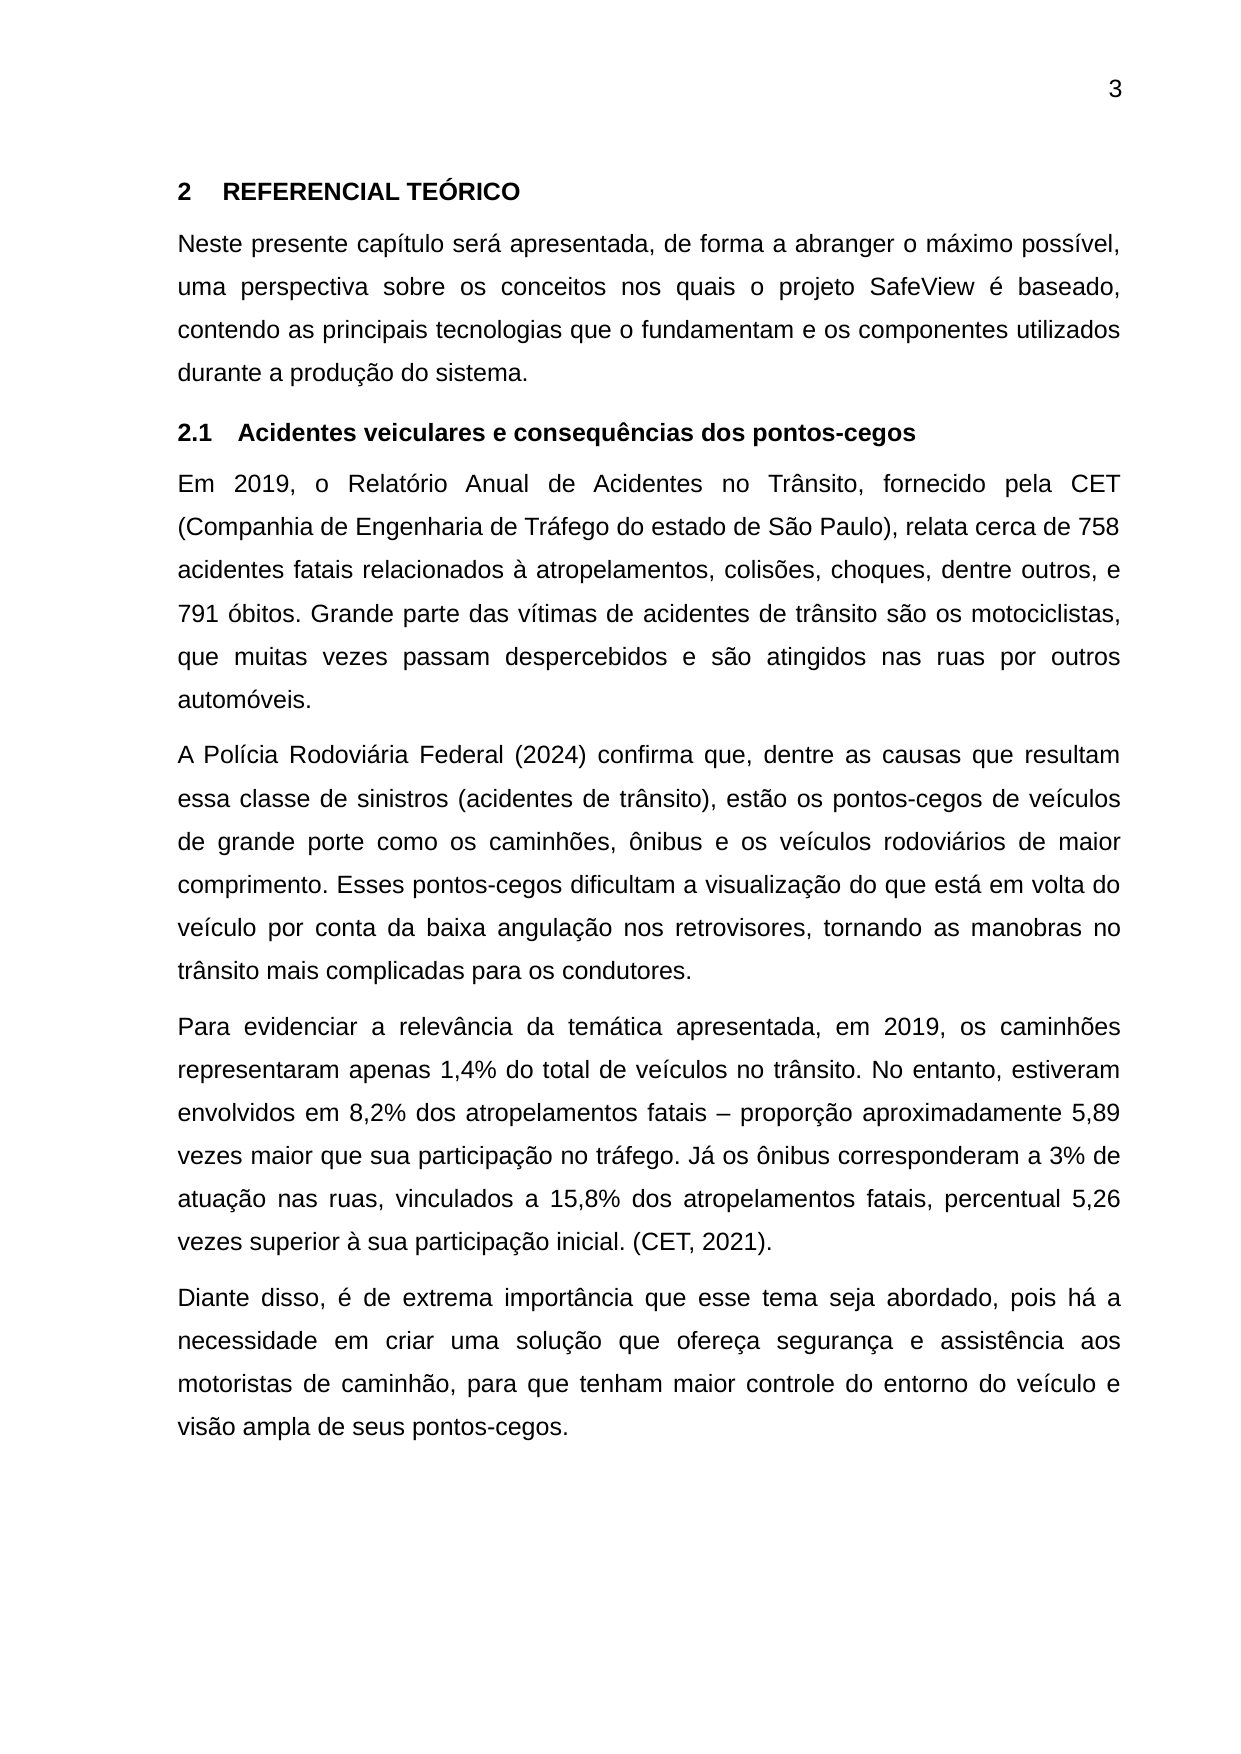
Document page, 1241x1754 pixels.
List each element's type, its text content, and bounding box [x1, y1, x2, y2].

text Para evidenciar a relevância da temática apresentada, em 2019, os caminhões representaram apenas 1,4% do total de veículos no trânsito. No entanto, estiveram envolvidos em 8,2% dos atropelamentos fatais – proporção aproximadamente 5,89 vezes maior que sua participação no tráfego. Já os ônibus corresponderam a 3% de atuação nas ruas, vinculados a 15,8% dos atropelamentos fatais, percentual 5,26 vezes superior à sua participação inicial. (CET, 2021). [177, 1012, 1122, 1256]
text Diante disso, é de extrema importância que esse tema seja abordado, pois há a necessidade em criar uma solução que ofereça segurança e assistência aos motoristas de caminhão, para que tenham maior controle do entorno do veículo e visão ampla de seus pontos-cegos. [177, 1283, 1122, 1441]
text Em 2019, o Relatório Anual de Acidentes no Trânsito, fornecido pela CET (Companhia de Engenharia de Tráfego do estado de São Paulo), relata cerca de 758 acidentes fatais relacionados à atropelamentos, colisões, choques, dentre outros, e 791 óbitos. Grande parte das vítimas de acidentes de trânsito são os motociclistas, que muitas vezes passam despercebidos e são atingidos nas ruas por outros automóveis. [177, 469, 1122, 714]
text Neste presente capítulo será apresentada, de forma a abranger o máximo possível, uma perspectiva sobre os conceitos nos quais o projeto SafeView é baseado, contendo as principais tecnologias que o fundamentam e os componentes utilizados durante a produção do sistema. [177, 229, 1122, 387]
text A Polícia Rodoviária Federal (2024) confirma que, dentre as causas que resultam essa classe de sinistros (acidentes de trânsito), estão os pontos-cegos de veículos de grande porte como os caminhões, ônibus e os veículos rodoviários de maior comprimento. Esses pontos-cegos dificultam a visualização do que está em volta do veículo por conta da baixa angulação nos retrovisores, tornando as manobras no trânsito mais complicadas para os condutores. [177, 741, 1122, 985]
subtitle Acidentes veiculares e consequências dos pontos-cegos [177, 418, 1122, 447]
subtitle REFERENCIAL TEÓRICO [177, 177, 1122, 206]
